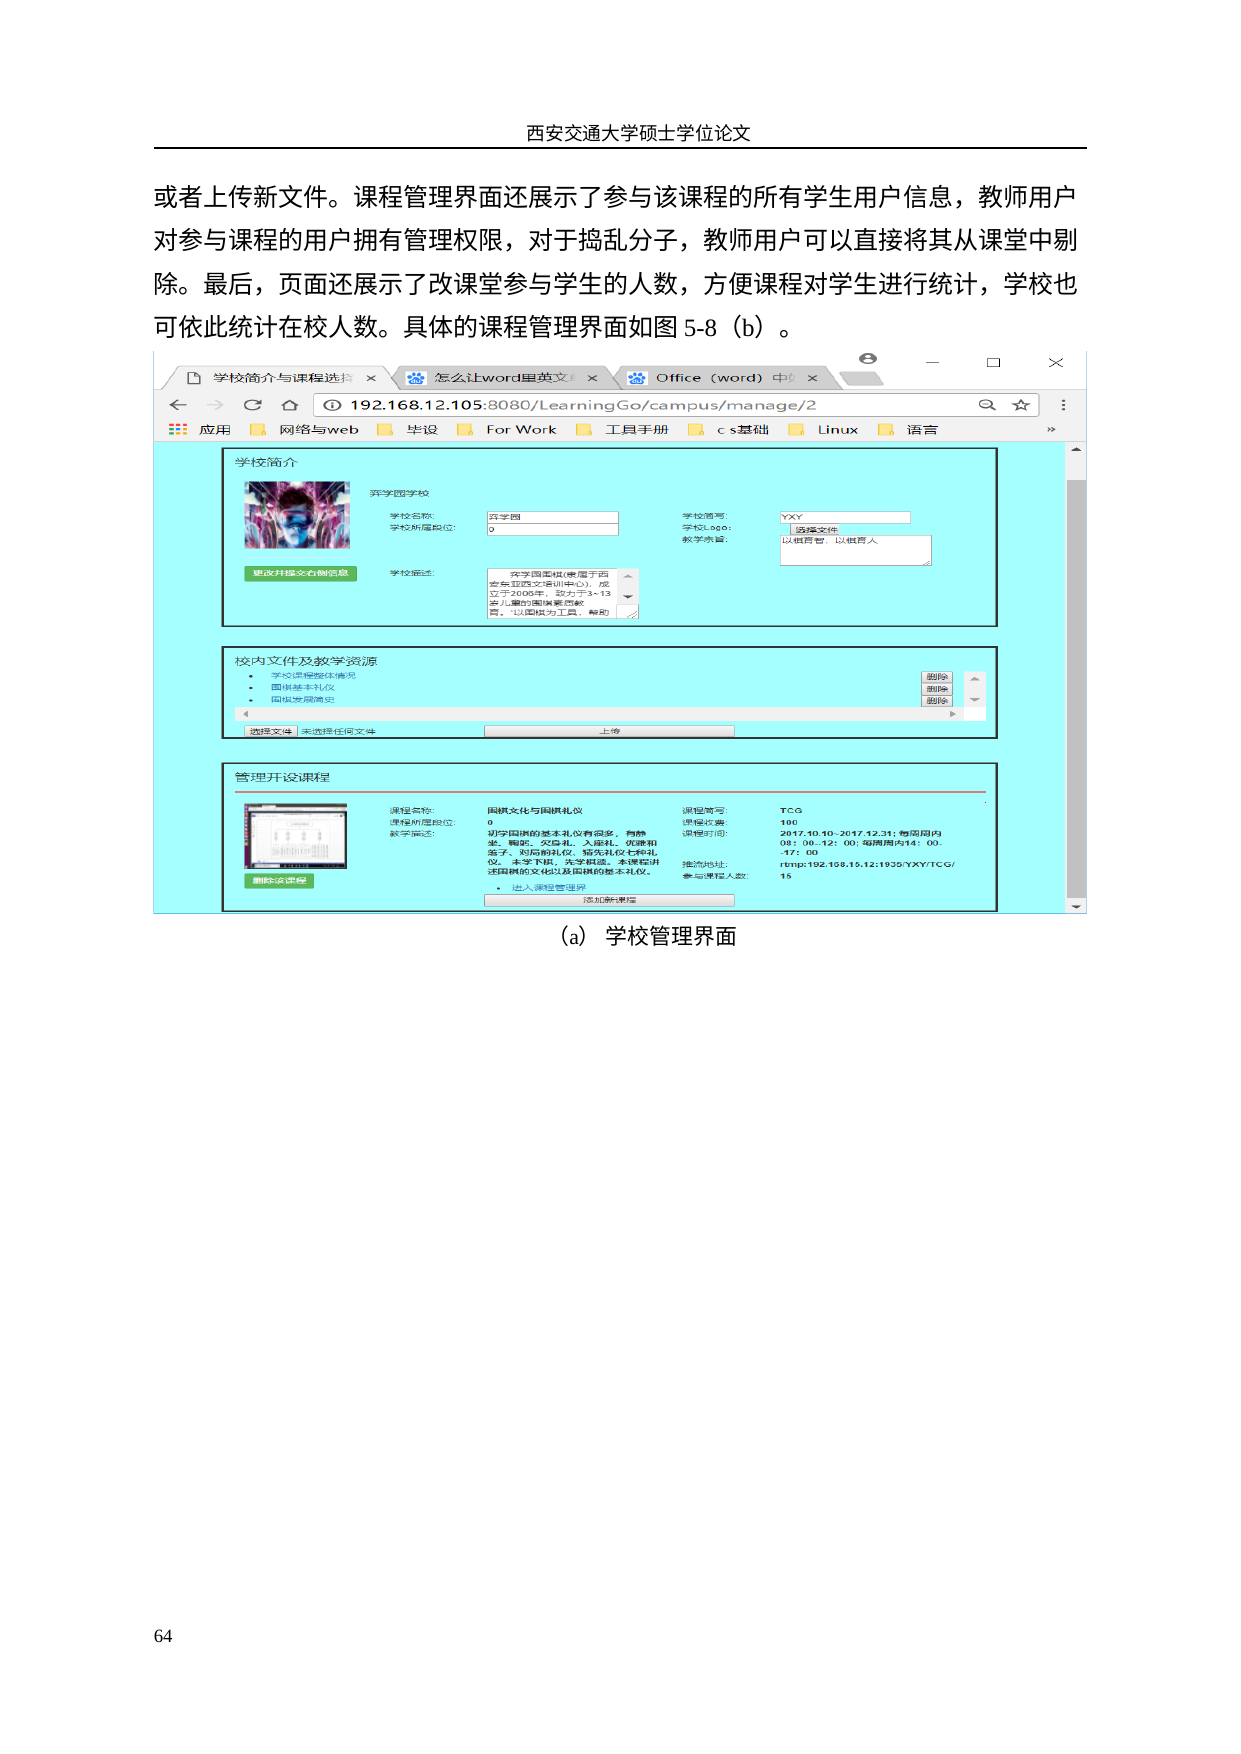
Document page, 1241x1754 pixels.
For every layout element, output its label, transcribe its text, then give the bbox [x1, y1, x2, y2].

picture [153, 351, 1087, 914]
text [153, 177, 1087, 344]
text （a） 学校管理界面 [153, 919, 1087, 951]
